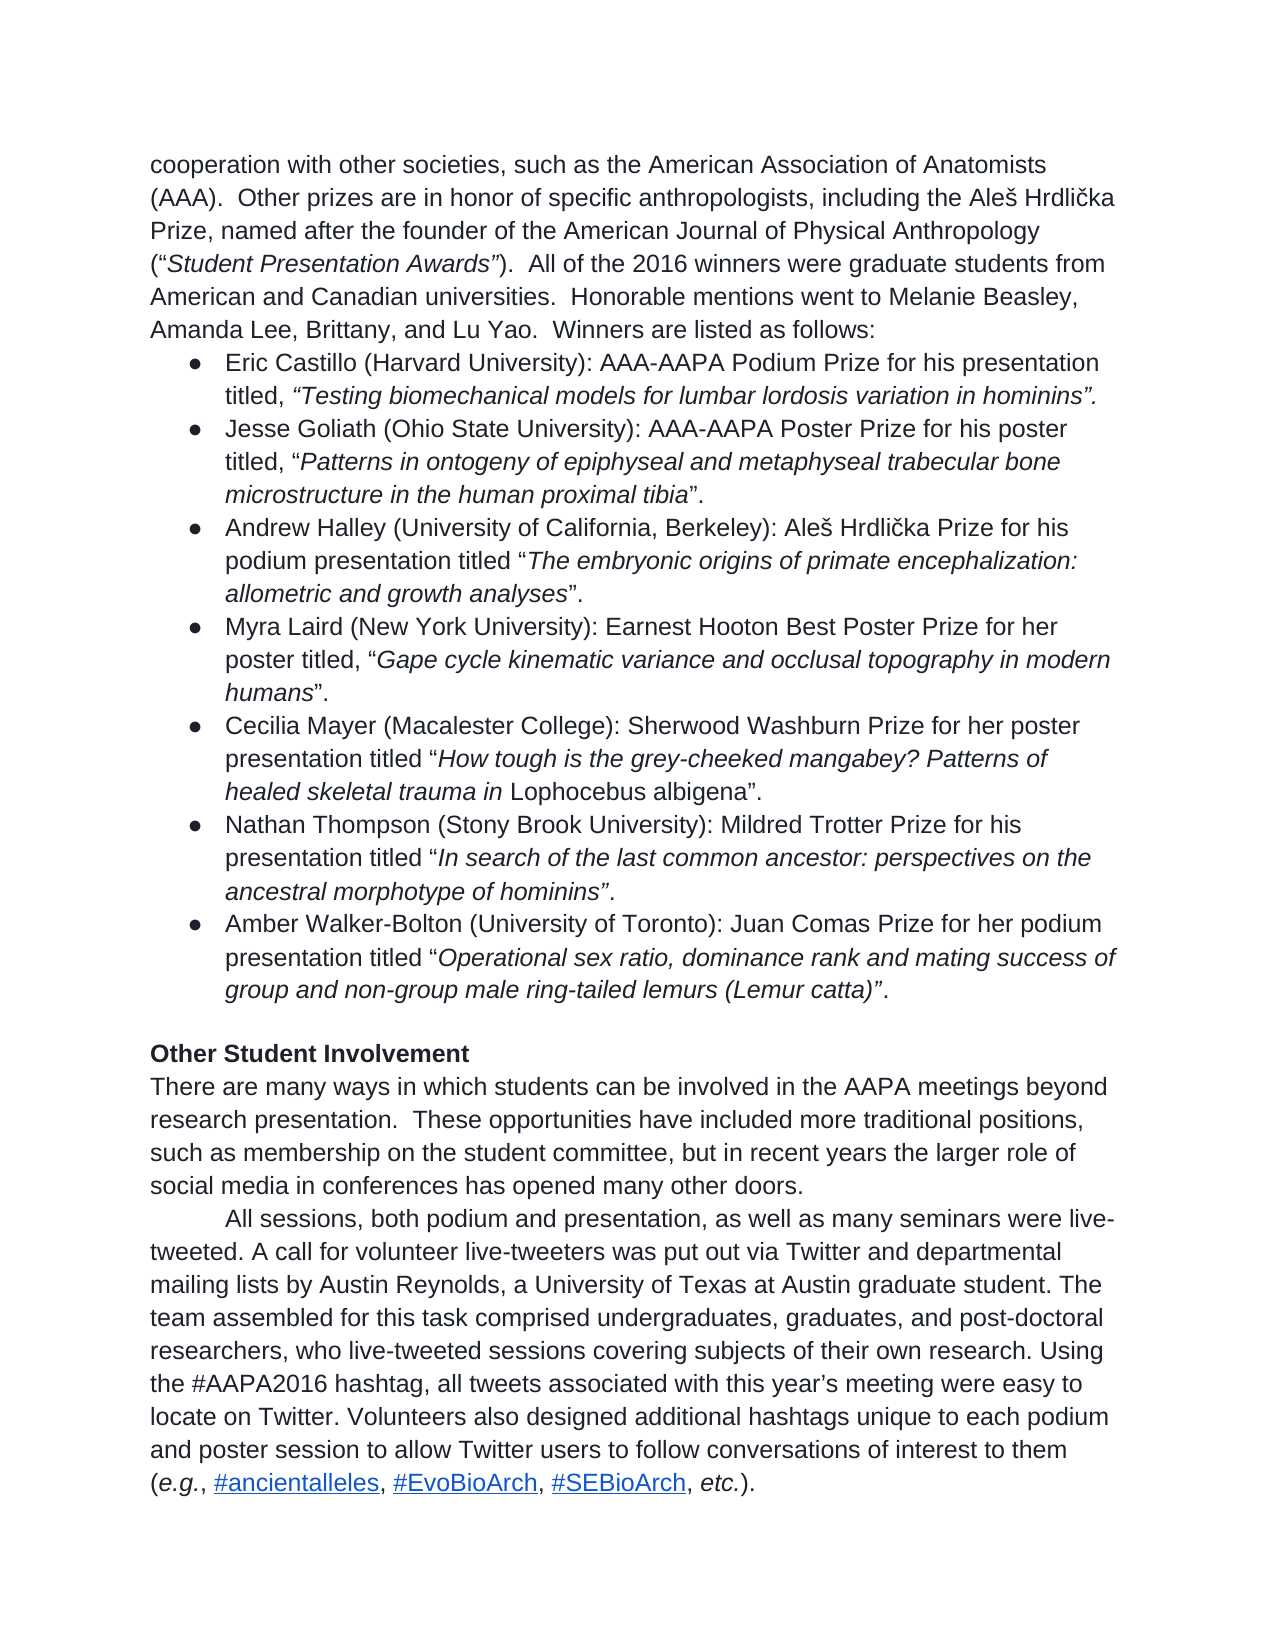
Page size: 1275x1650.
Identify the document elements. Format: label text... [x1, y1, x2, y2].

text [150, 150, 1125, 344]
list Cecilia Mayer (Macalester College): Sherwood Washburn Prize for her poster presentation titled “How tough is the grey-cheeked mangabey? Patterns of healed skeletal trauma in Lophocebus albigena”. [187, 711, 1125, 806]
list Eric Castillo (Harvard University): AAA-AAPA Podium Prize for his presentation titled, “Testing biomechanical models for lumbar lordosis variation in hominins”. [187, 348, 1125, 410]
list Nathan Thompson (Stony Brook University): Mildred Trotter Prize for his presentation titled “In search of the last common ancestor: perspectives on the ancestral morphotype of hominins”. [187, 810, 1125, 905]
list Andrew Halley (University of California, Berkeley): Aleš Hrdlička Prize for his podium presentation titled “The embryonic origins of primate encephalization: allometric and growth analyses”. [187, 513, 1125, 608]
text All sessions, both podium and presentation, as well as many seminars were live-tweeted. A call for volunteer live-tweeters was put out via Twitter and departmental mailing lists by Austin Reynolds, a University of Texas at Austin graduate student. The team assembled for this task comprised undergraduates, graduates, and post-doctoral researchers, who live-tweeted sessions covering subjects of their own research. Using the #AAPA2016 hashtag, all tweets associated with this year’s meeting were easy to locate on Twitter. Volunteers also designed additional hashtags unique to each podium and poster session to allow Twitter users to follow conversations of interest to them (e.g., #ancientalleles, #EvoBioArch, #SEBioArch, etc.). [150, 1204, 1125, 1497]
list Amber Walker-Bolton (University of Toronto): Juan Comas Prize for her podium presentation titled “Operational sex ratio, dominance rank and mating success of group and non-group male ring-tailed lemurs (Lemur catta)”. [187, 909, 1125, 1004]
text Other Student Involvement [150, 1039, 1125, 1067]
text There are many ways in which students can be involved in the AAPA meetings beyond research presentation. These opportunities have included more traditional positions, such as membership on the student committee, but in recent years the larger role of social media in conferences has opened many other doors. [150, 1072, 1125, 1199]
list Jesse Goliath (Ohio State University): AAA-AAPA Poster Prize for his poster titled, “Patterns in ontogeny of epiphyseal and metaphyseal trabecular bone microstructure in the human proximal tibia”. [187, 414, 1125, 509]
list Myra Laird (New York University): Earnest Hooton Best Poster Prize for her poster titled, “Gape cycle kinematic variance and occlusal topography in modern humans”. [187, 612, 1125, 707]
